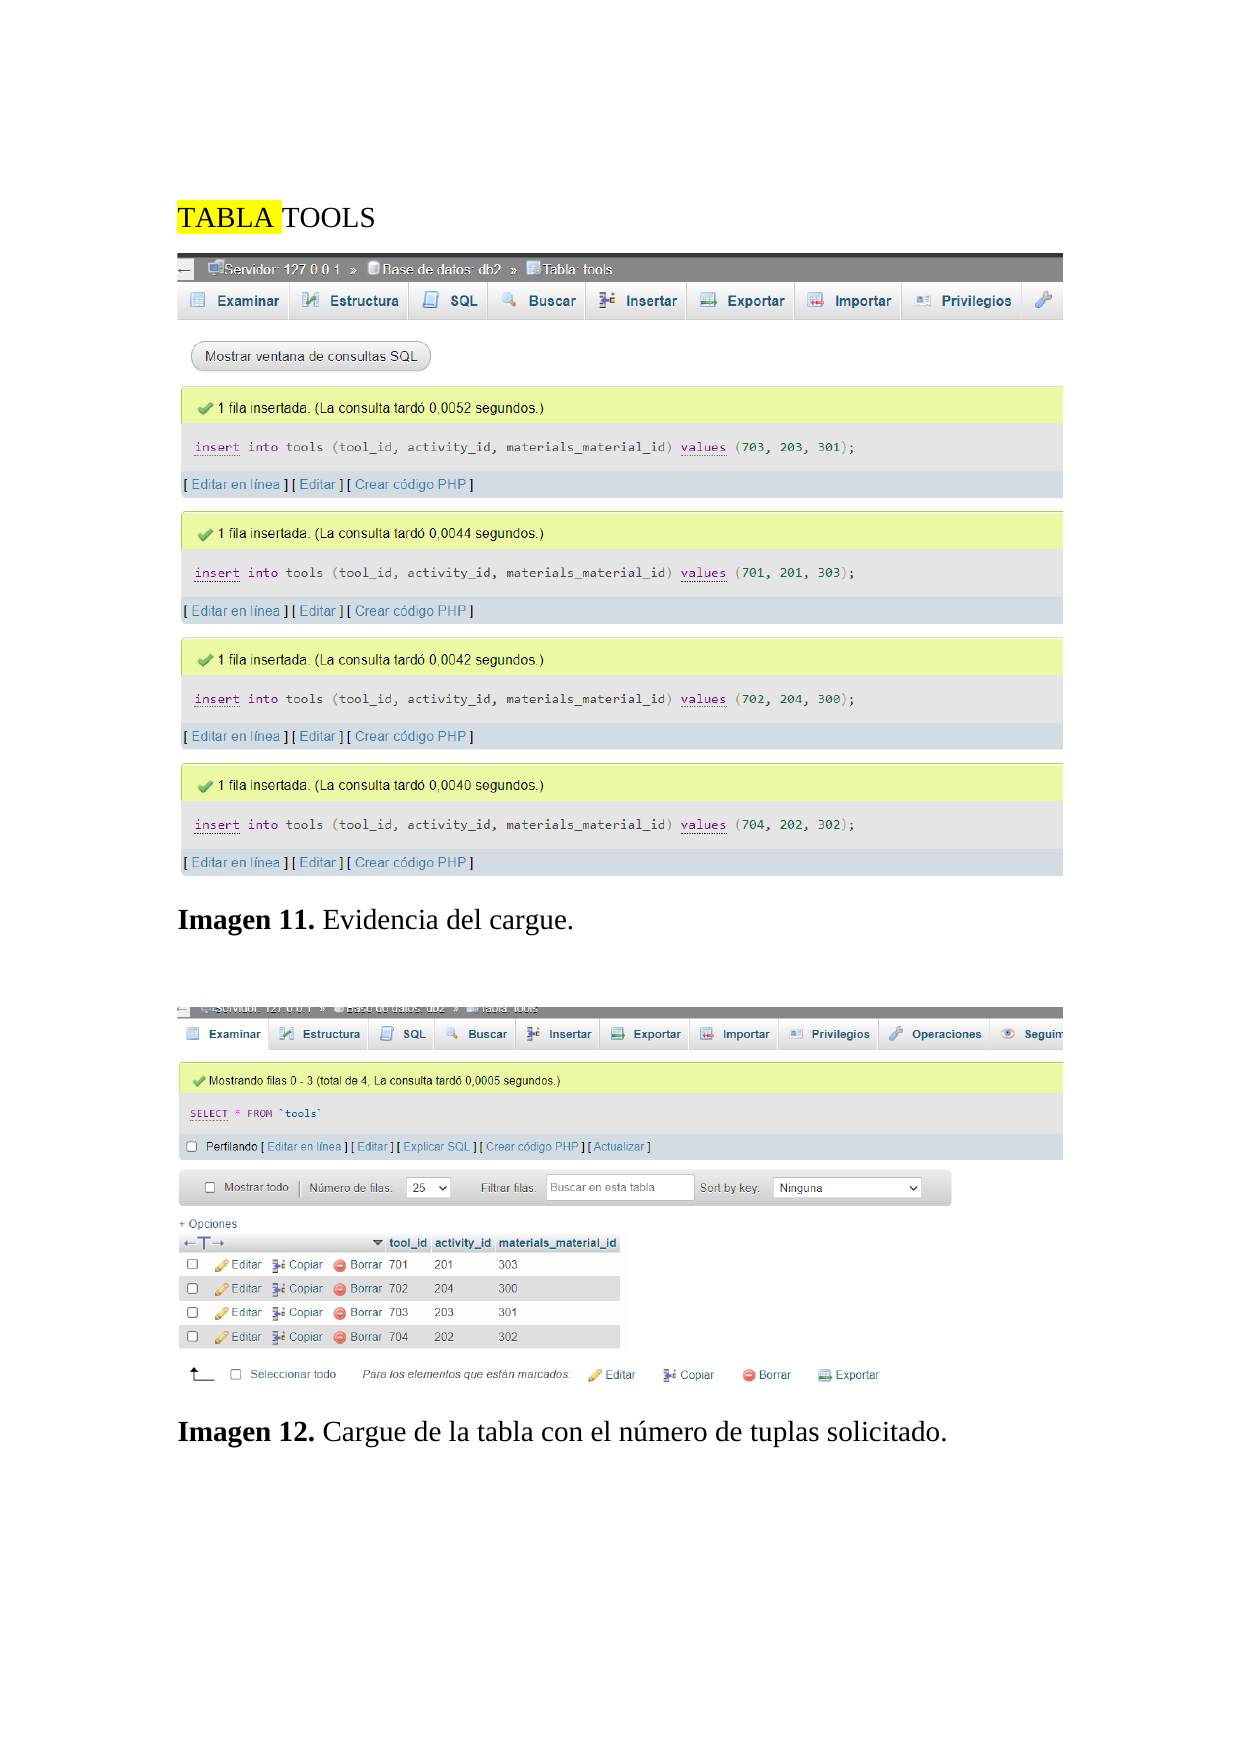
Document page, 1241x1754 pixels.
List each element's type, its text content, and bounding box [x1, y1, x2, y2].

text Imagen 12. Cargue de la tabla con el número de tuplas solicitado. [177, 1414, 1063, 1448]
picture [177, 1007, 1063, 1396]
picture [177, 253, 1063, 883]
text TABLA TOOLS [282, 200, 1063, 234]
text Imagen 11. Evidencia del cargue. [177, 902, 1063, 935]
